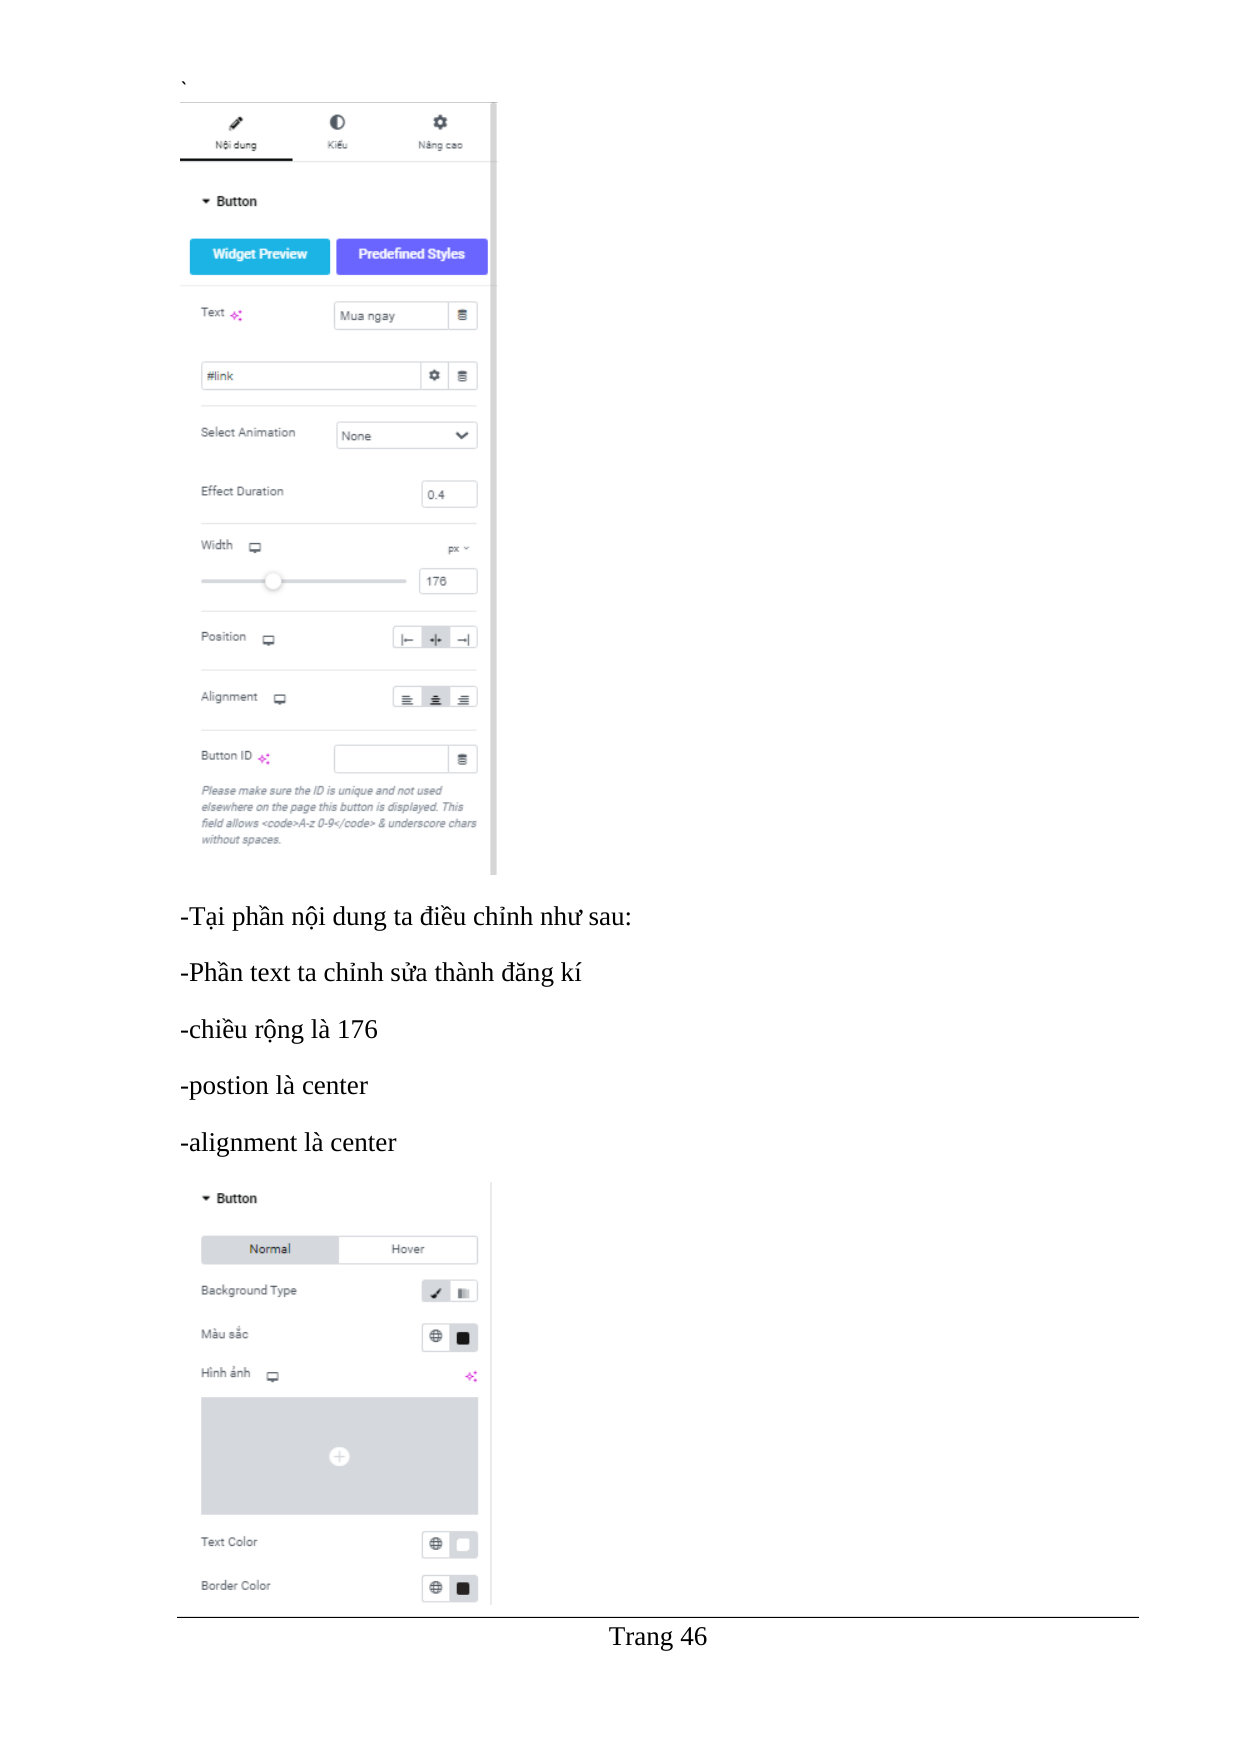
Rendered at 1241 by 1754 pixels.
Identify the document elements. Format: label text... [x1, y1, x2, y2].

picture [180, 102, 498, 875]
picture [180, 1182, 492, 1605]
text -alignment là center [180, 1126, 1192, 1157]
text -Tại phần nội dung ta điều chỉnh như sau: [180, 900, 1192, 931]
text -postion là center [180, 1069, 1192, 1101]
text -chiều rộng là 176 [180, 1013, 1192, 1044]
text -Phần text ta chỉnh sửa thành đăng kí [180, 956, 1192, 988]
